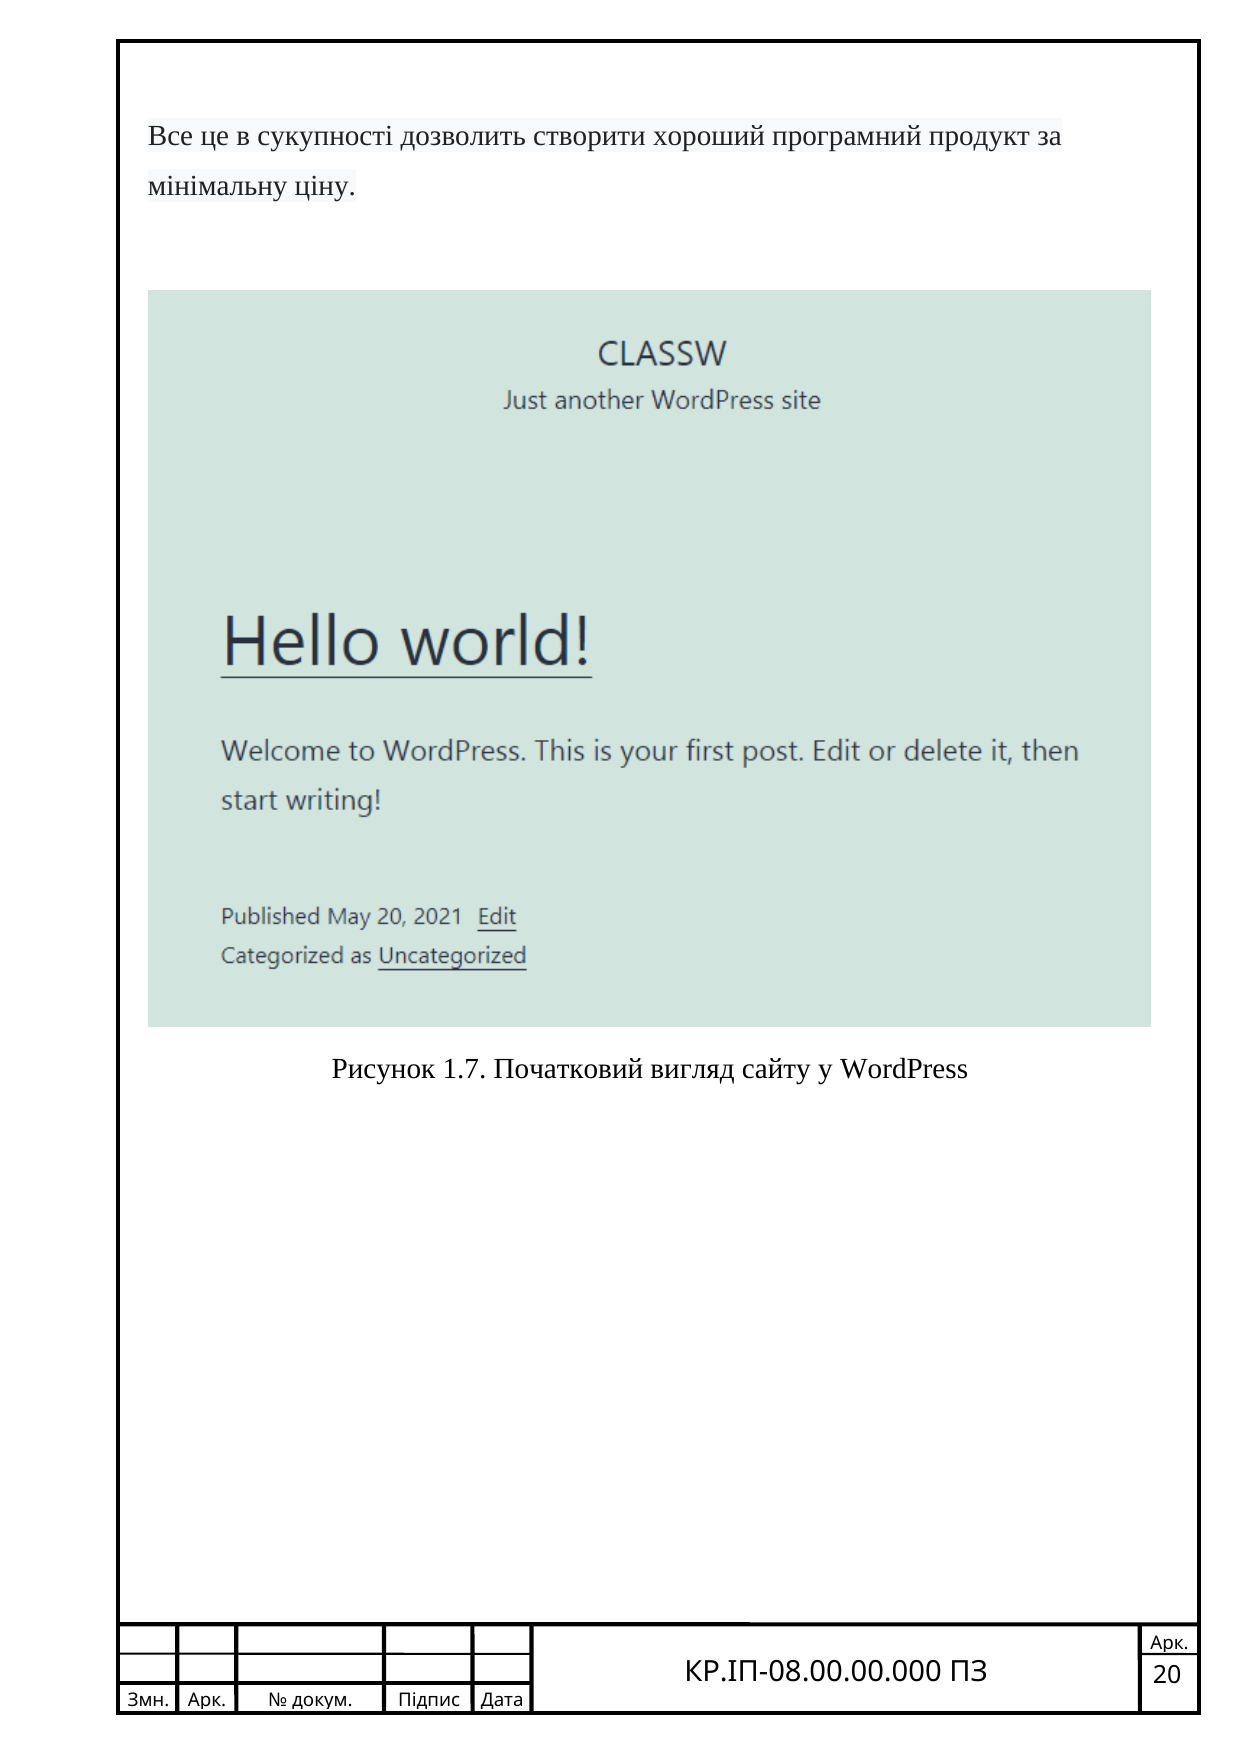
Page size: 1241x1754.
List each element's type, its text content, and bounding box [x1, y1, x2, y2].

picture [148, 290, 1152, 1027]
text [148, 118, 1152, 202]
text Рисунок 1.7. Початковий вигляд сайту у WordPress [148, 1051, 1152, 1085]
